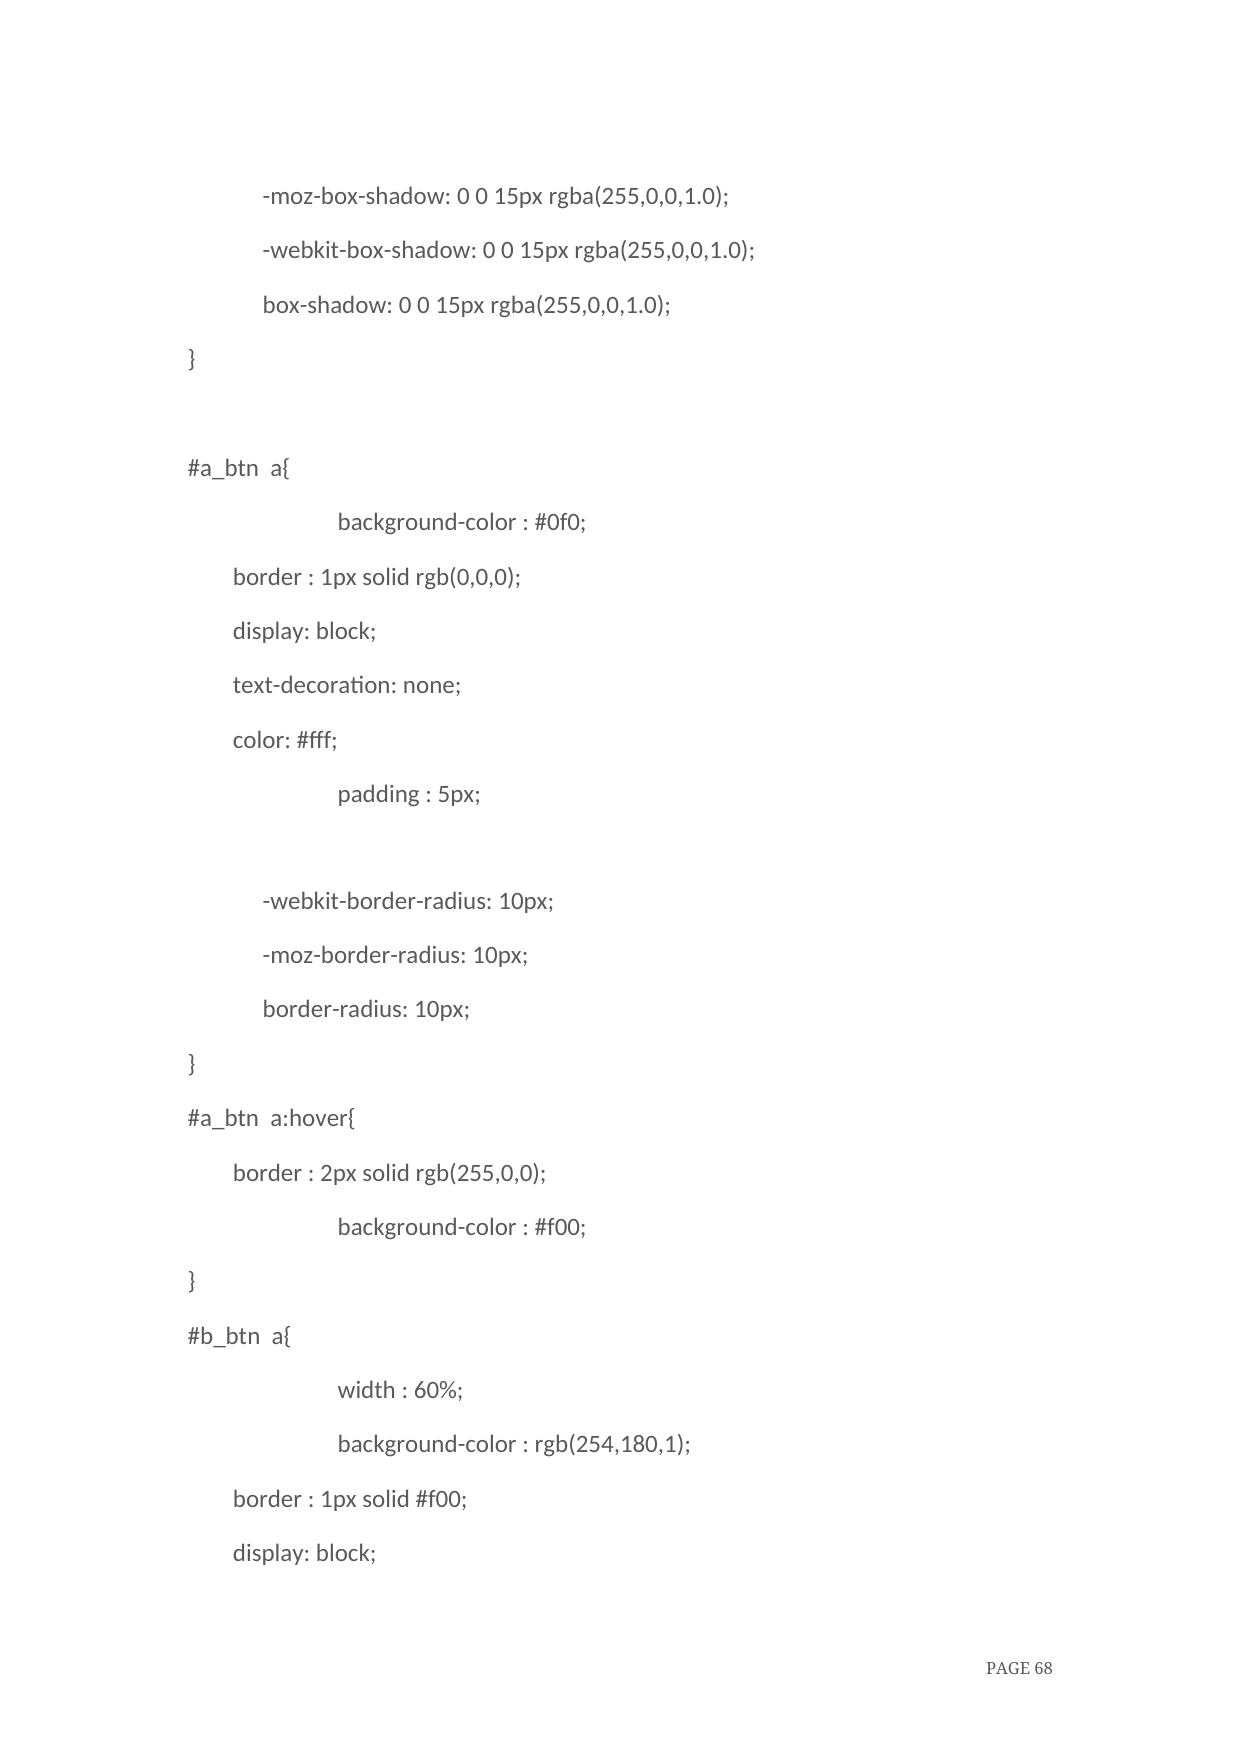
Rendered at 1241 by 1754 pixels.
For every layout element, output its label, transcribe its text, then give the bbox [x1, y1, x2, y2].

text background-color : rgb(254,180,1); [187, 1428, 1053, 1459]
text -webkit-box-shadow: 0 0 15px rgba(255,0,0,1.0); [187, 234, 1053, 265]
text width : 60%; [187, 1374, 1053, 1405]
text border : 1px solid rgb(0,0,0); [187, 561, 1053, 591]
text } [187, 343, 1053, 374]
text padding : 5px; [187, 778, 1053, 809]
text } [187, 1265, 1053, 1296]
text background-color : #0f0; [187, 506, 1053, 537]
text } [187, 1048, 1053, 1078]
text background-color : #f00; [187, 1211, 1053, 1242]
text -moz-border-radius: 10px; [187, 939, 1053, 970]
text display: block; [187, 615, 1053, 646]
text #a_btn a:hover{ [187, 1102, 1053, 1133]
text border : 1px solid #f00; [187, 1483, 1053, 1513]
text #a_btn a{ [187, 452, 1053, 482]
text #b_btn a{ [187, 1320, 1053, 1350]
text box-shadow: 0 0 15px rgba(255,0,0,1.0); [187, 289, 1053, 319]
text border-radius: 10px; [187, 993, 1053, 1024]
text text-decoration: none; [187, 669, 1053, 700]
text -webkit-border-radius: 10px; [187, 885, 1053, 915]
text border : 2px solid rgb(255,0,0); [187, 1157, 1053, 1187]
text color: #fff; [187, 724, 1053, 754]
text -moz-box-shadow: 0 0 15px rgba(255,0,0,1.0); [187, 180, 1053, 211]
text display: block; [187, 1537, 1053, 1568]
